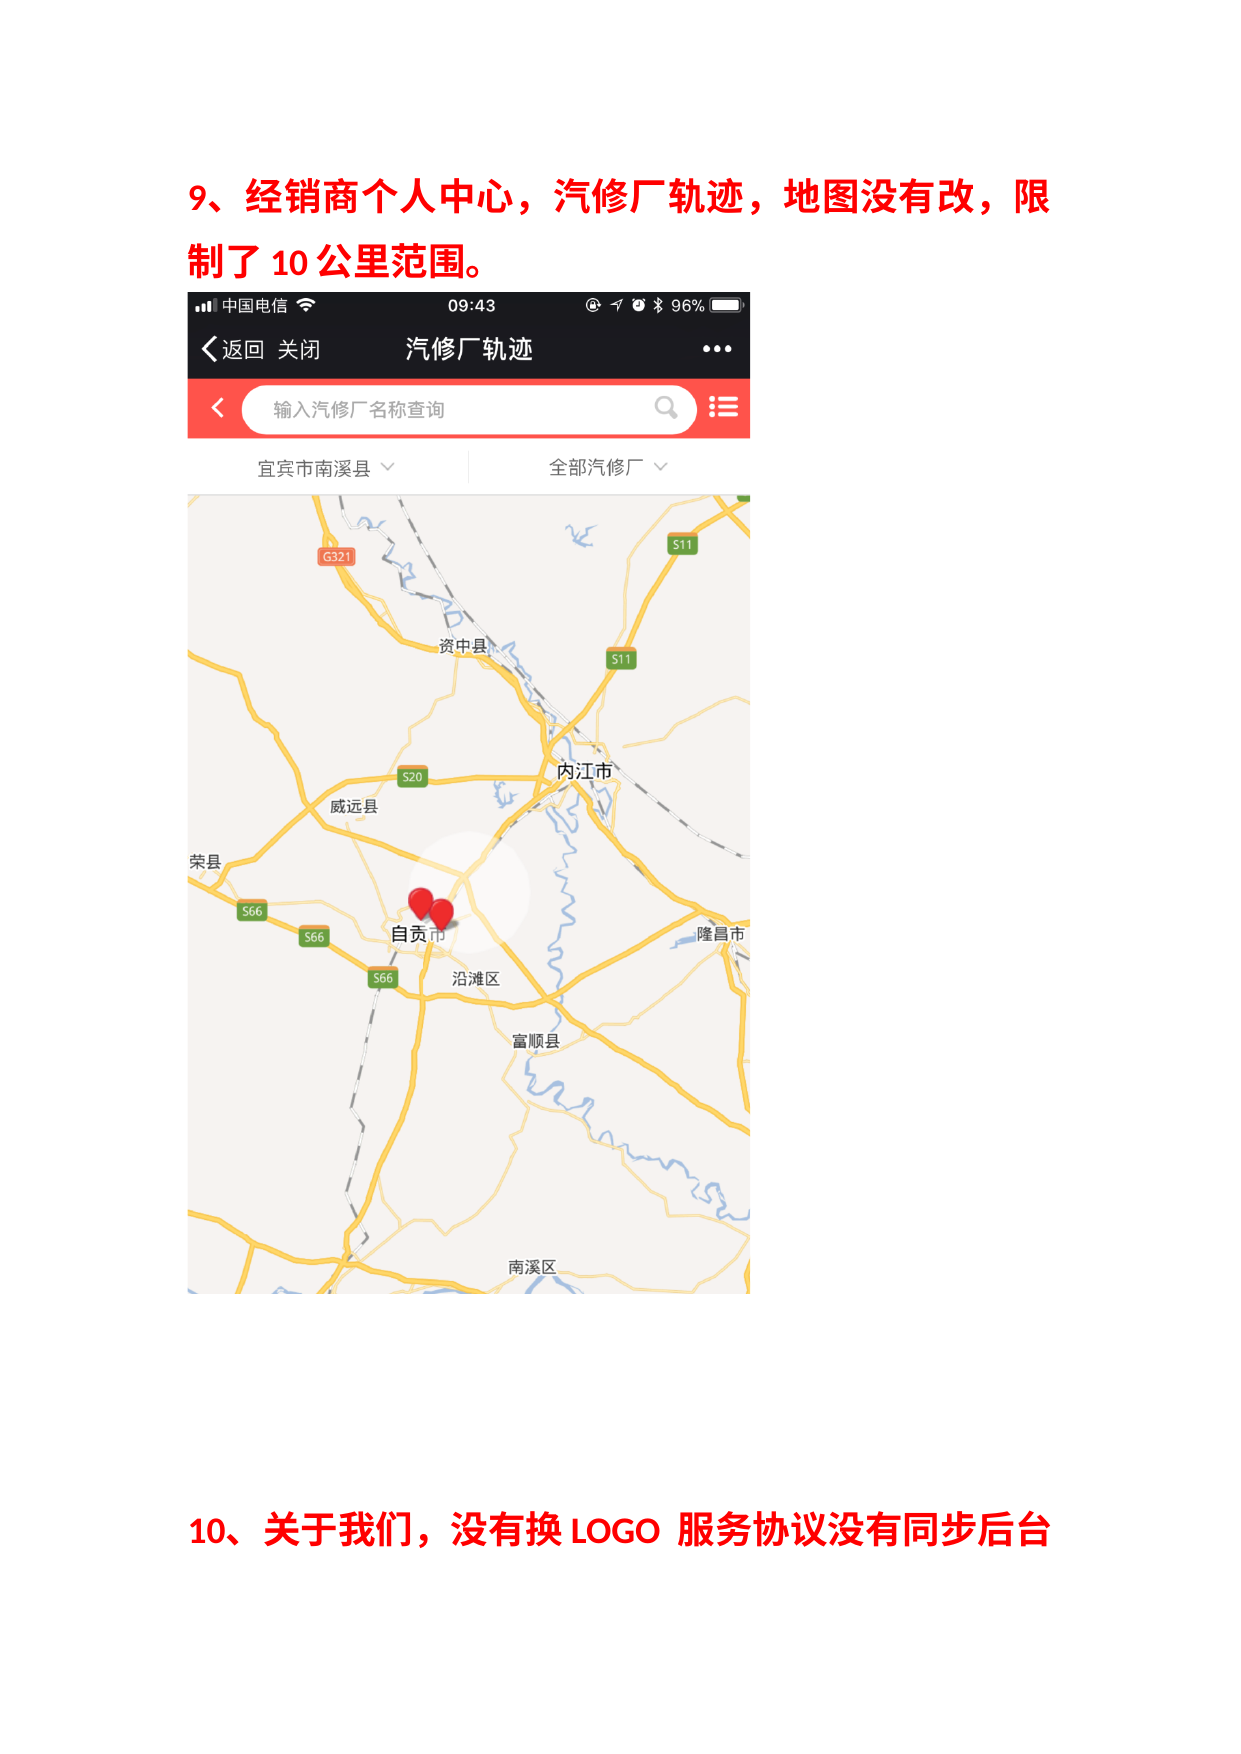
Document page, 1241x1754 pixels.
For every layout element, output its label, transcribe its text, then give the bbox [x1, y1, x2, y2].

picture [187, 292, 751, 1294]
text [187, 1494, 1053, 1559]
text 9、经销商个人中心，汽修厂轨迹，地图没有改，限制了10公里范围。 [187, 162, 1053, 292]
